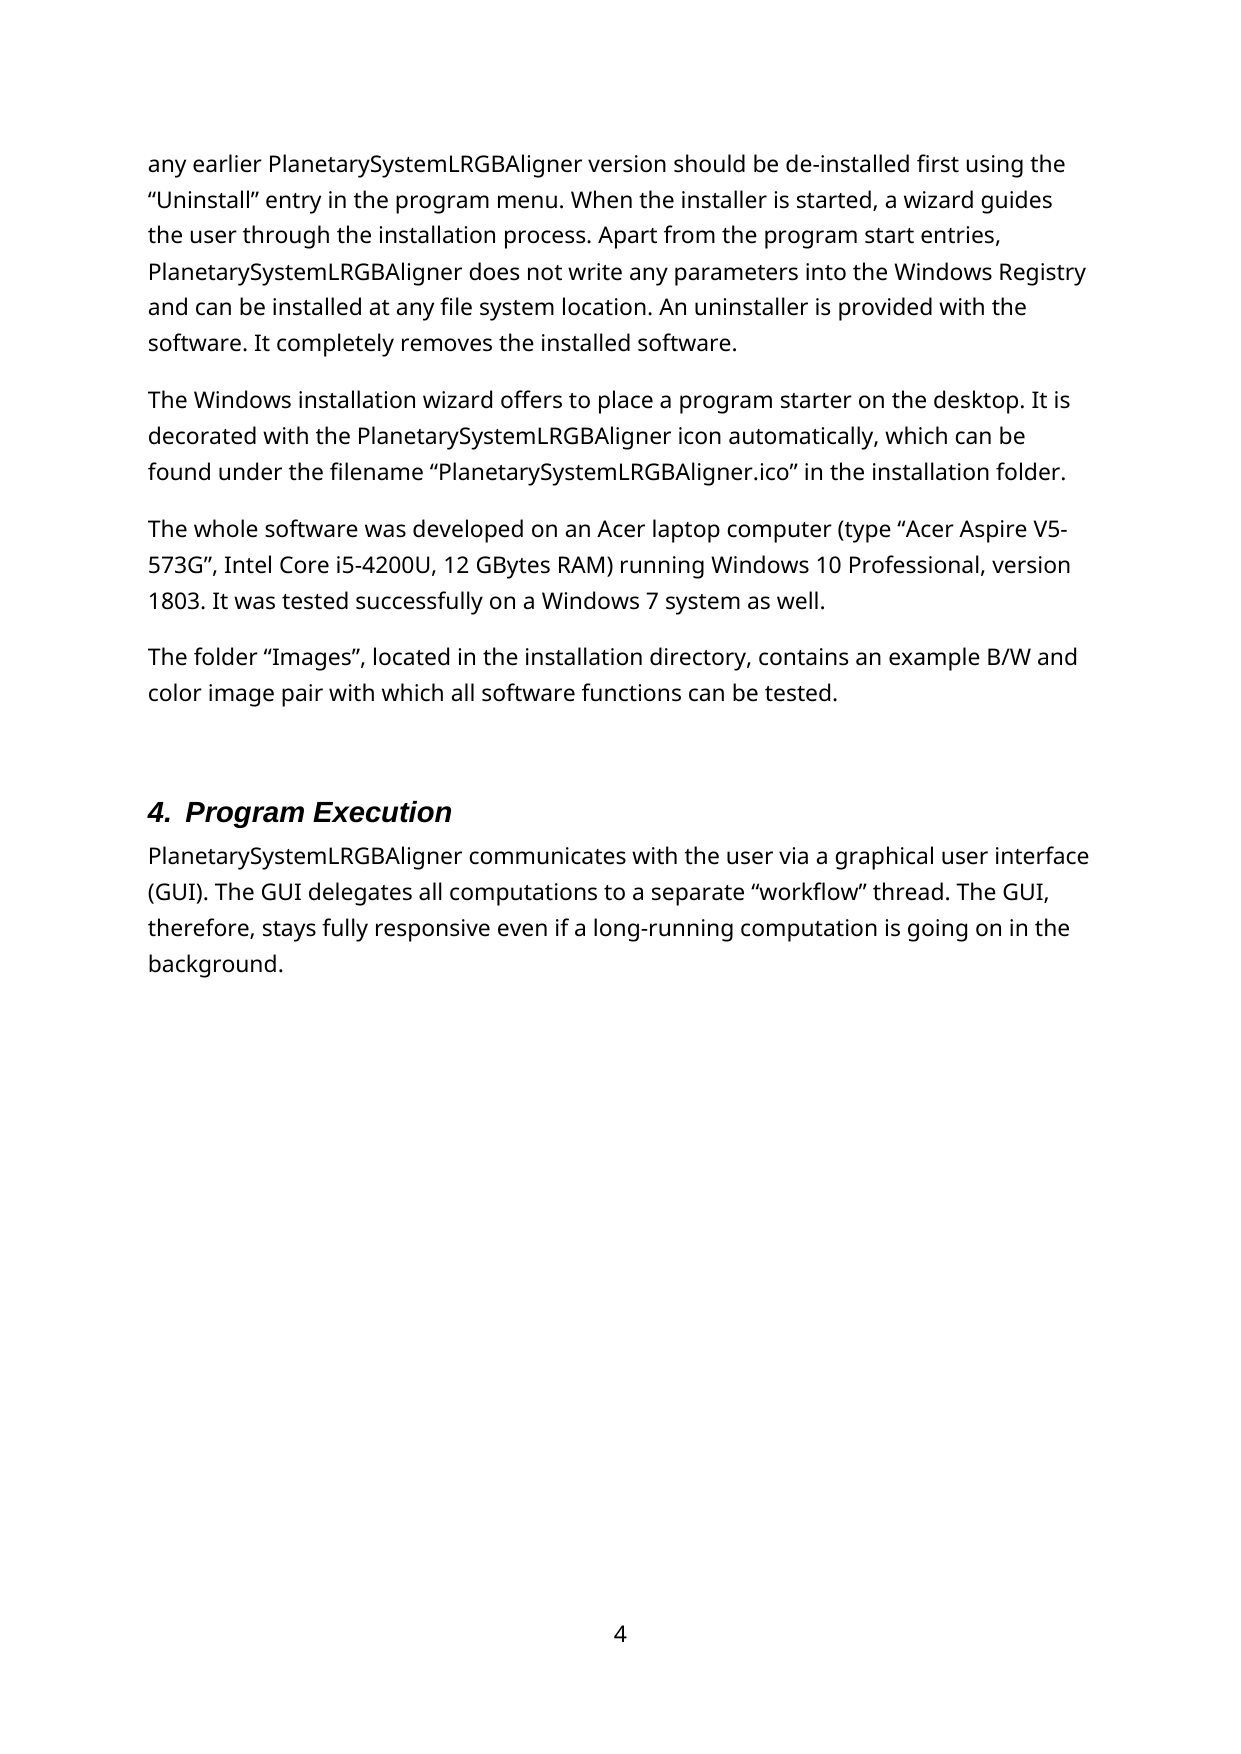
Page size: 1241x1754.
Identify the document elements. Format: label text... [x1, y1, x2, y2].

text The whole software was developed on an Acer laptop computer (type “Acer Aspire V5-573G”, Intel Core i5-4200U, 12 GBytes RAM) running Windows 10 Professional, version 1803. It was tested successfully on a Windows 7 system as well. [148, 513, 1093, 616]
subtitle Program Execution [148, 795, 1093, 828]
text The Windows installation wizard offers to place a program starter on the desktop. It is decorated with the PlanetarySystemLRGBAligner icon automatically, which can be found under the filename “PlanetarySystemLRGBAligner.ico” in the installation folder. [148, 384, 1093, 487]
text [148, 148, 1093, 358]
text The folder “Images”, located in the installation directory, contains an example B/W and color image pair with which all software functions can be tested. [148, 641, 1093, 708]
text PlanetarySystemLRGBAligner communicates with the user via a graphical user interface (GUI). The GUI delegates all computations to a separate “workflow” thread. The GUI, therefore, stays fully responsive even if a long-running computation is going on in the background. [148, 840, 1093, 979]
